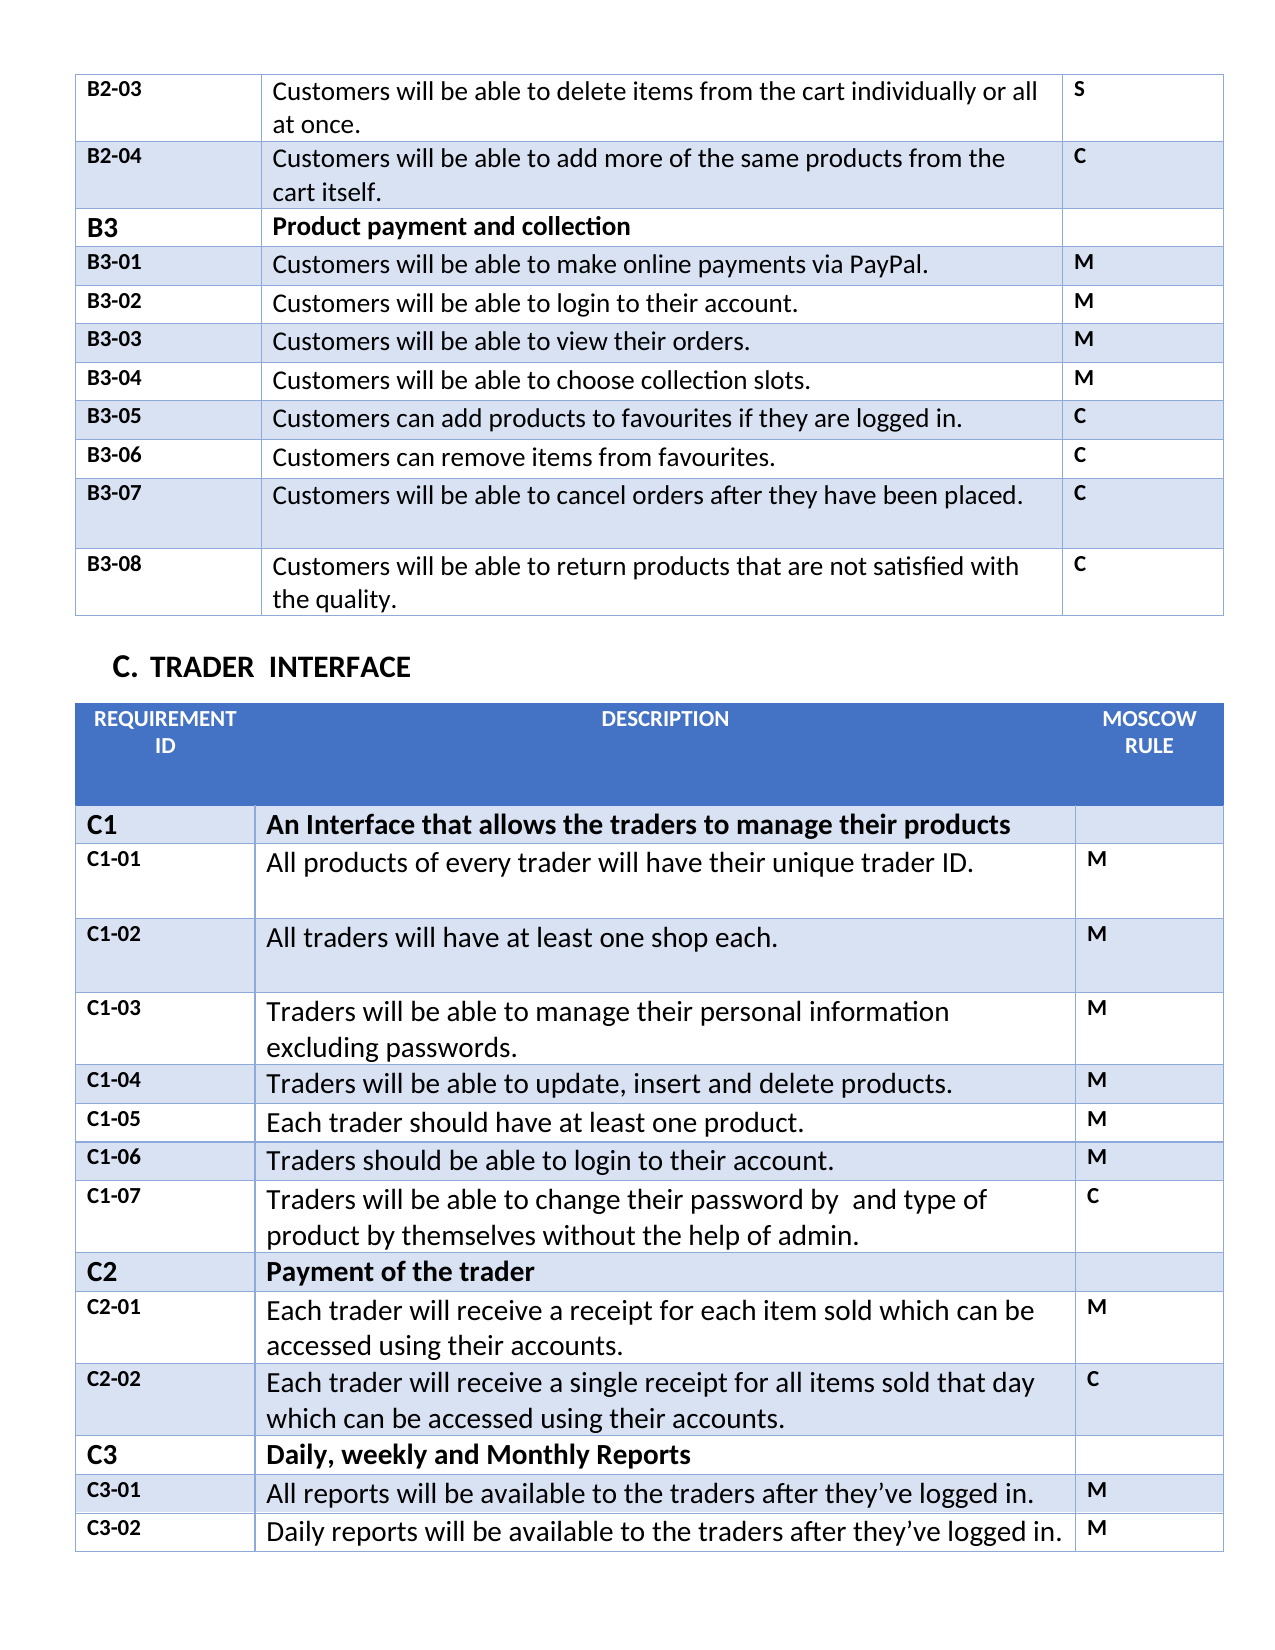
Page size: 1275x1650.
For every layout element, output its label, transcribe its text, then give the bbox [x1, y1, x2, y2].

table_cell M [1076, 1475, 1223, 1512]
table_cell C3-01 [76, 1475, 254, 1512]
table_cell B3-04 [76, 363, 261, 400]
table_cell C3 [76, 1436, 254, 1474]
table_cell C1-05 [76, 1104, 254, 1141]
table_cell C1-04 [76, 1065, 254, 1103]
table_header DESCRIPTION [255, 704, 1076, 805]
table_cell Customers will be able to delete items from the cart individually or all at once. [262, 75, 1062, 141]
table_cell Payment of the trader [256, 1253, 1075, 1291]
table_cell C [1063, 479, 1223, 548]
table_cell B2-03 [76, 75, 261, 141]
table_cell C [1076, 1181, 1223, 1252]
table_cell M [1076, 844, 1223, 918]
table_cell B3-01 [76, 247, 261, 285]
table_cell C1-02 [76, 919, 254, 992]
table_cell B3-03 [76, 324, 261, 362]
table_cell [1076, 1436, 1223, 1474]
table_cell M [1063, 363, 1223, 400]
table_cell All products of every trader will have their unique trader ID. [256, 844, 1075, 918]
table_cell Customers will be able to cancel orders after they have been placed. [262, 479, 1062, 548]
table_cell C [1076, 1364, 1223, 1435]
table_cell Daily reports will be available to the traders after they’ve logged in. [256, 1514, 1075, 1551]
table_cell Each trader will receive a single receipt for all items sold that day which can be accessed using their accounts. [256, 1364, 1075, 1435]
table_cell B3 [76, 209, 261, 246]
table_header MOSCOW RULE [1076, 704, 1223, 805]
table_cell C1-01 [76, 844, 254, 918]
table_cell Customers can remove items from favourites. [262, 440, 1062, 477]
table_cell C [1063, 549, 1223, 615]
table_cell [1063, 209, 1223, 246]
table_cell B2-04 [76, 142, 261, 208]
list TRADER INTERFACE [112, 645, 1200, 686]
table_cell C [1063, 142, 1223, 208]
table_cell Customers will be able to choose collection slots. [262, 363, 1062, 400]
table_cell B3-05 [76, 401, 261, 439]
table_cell Traders will be able to update, insert and delete products. [256, 1065, 1075, 1103]
table_cell C2-02 [76, 1364, 254, 1435]
table_cell All traders will have at least one shop each. [256, 919, 1075, 992]
table_cell All reports will be available to the traders after they’ve logged in. [256, 1475, 1075, 1512]
table_cell M [1076, 1104, 1223, 1141]
table_header REQUIREMENT ID [76, 704, 255, 805]
table_cell Product payment and collection [262, 209, 1062, 246]
table_cell C [1063, 440, 1223, 477]
table_cell C3-02 [76, 1514, 254, 1551]
table_cell Customers will be able to add more of the same products from the cart itself. [262, 142, 1062, 208]
table_cell B3-07 [76, 479, 261, 548]
table_cell M [1076, 1514, 1223, 1551]
table_cell B3-02 [76, 286, 261, 323]
table_cell C1-07 [76, 1181, 254, 1252]
table_cell Customers will be able to login to their account. [262, 286, 1062, 323]
table_cell M [1063, 324, 1223, 362]
table_cell B3-06 [76, 440, 261, 477]
table_cell [1076, 806, 1223, 843]
table_cell M [1063, 247, 1223, 285]
table_cell Traders should be able to login to their account. [256, 1143, 1075, 1180]
table_cell S [1063, 75, 1223, 141]
table_cell C [1063, 401, 1223, 439]
table_cell Customers will be able to view their orders. [262, 324, 1062, 362]
table_cell M [1076, 919, 1223, 992]
table_cell M [1076, 1292, 1223, 1363]
table_cell C2-01 [76, 1292, 254, 1363]
table_cell Customers will be able to return products that are not satisfied with the quality. [262, 549, 1062, 615]
table_cell C1 [76, 806, 254, 843]
table_cell Daily, weekly and Monthly Reports [256, 1436, 1075, 1474]
table_cell M [1076, 993, 1223, 1064]
table_cell Traders will be able to manage their personal information excluding passwords. [256, 993, 1075, 1064]
table_cell M [1076, 1065, 1223, 1103]
table_cell Traders will be able to change their password by and type of product by themselves without the help of admin. [256, 1181, 1075, 1252]
table_cell Each trader will receive a receipt for each item sold which can be accessed using their accounts. [256, 1292, 1075, 1363]
table_cell [1076, 1253, 1223, 1291]
table_cell C1-06 [76, 1143, 254, 1180]
table_cell M [1076, 1143, 1223, 1180]
table_cell C2 [76, 1253, 254, 1291]
table_cell An Interface that allows the traders to manage their products [256, 806, 1075, 843]
table_cell M [1063, 286, 1223, 323]
table_cell C1-03 [76, 993, 254, 1064]
table_cell B3-08 [76, 549, 261, 615]
table_cell Each trader should have at least one product. [256, 1104, 1075, 1141]
table_cell Customers will be able to make online payments via PayPal. [262, 247, 1062, 285]
table_cell Customers can add products to favourites if they are logged in. [262, 401, 1062, 439]
